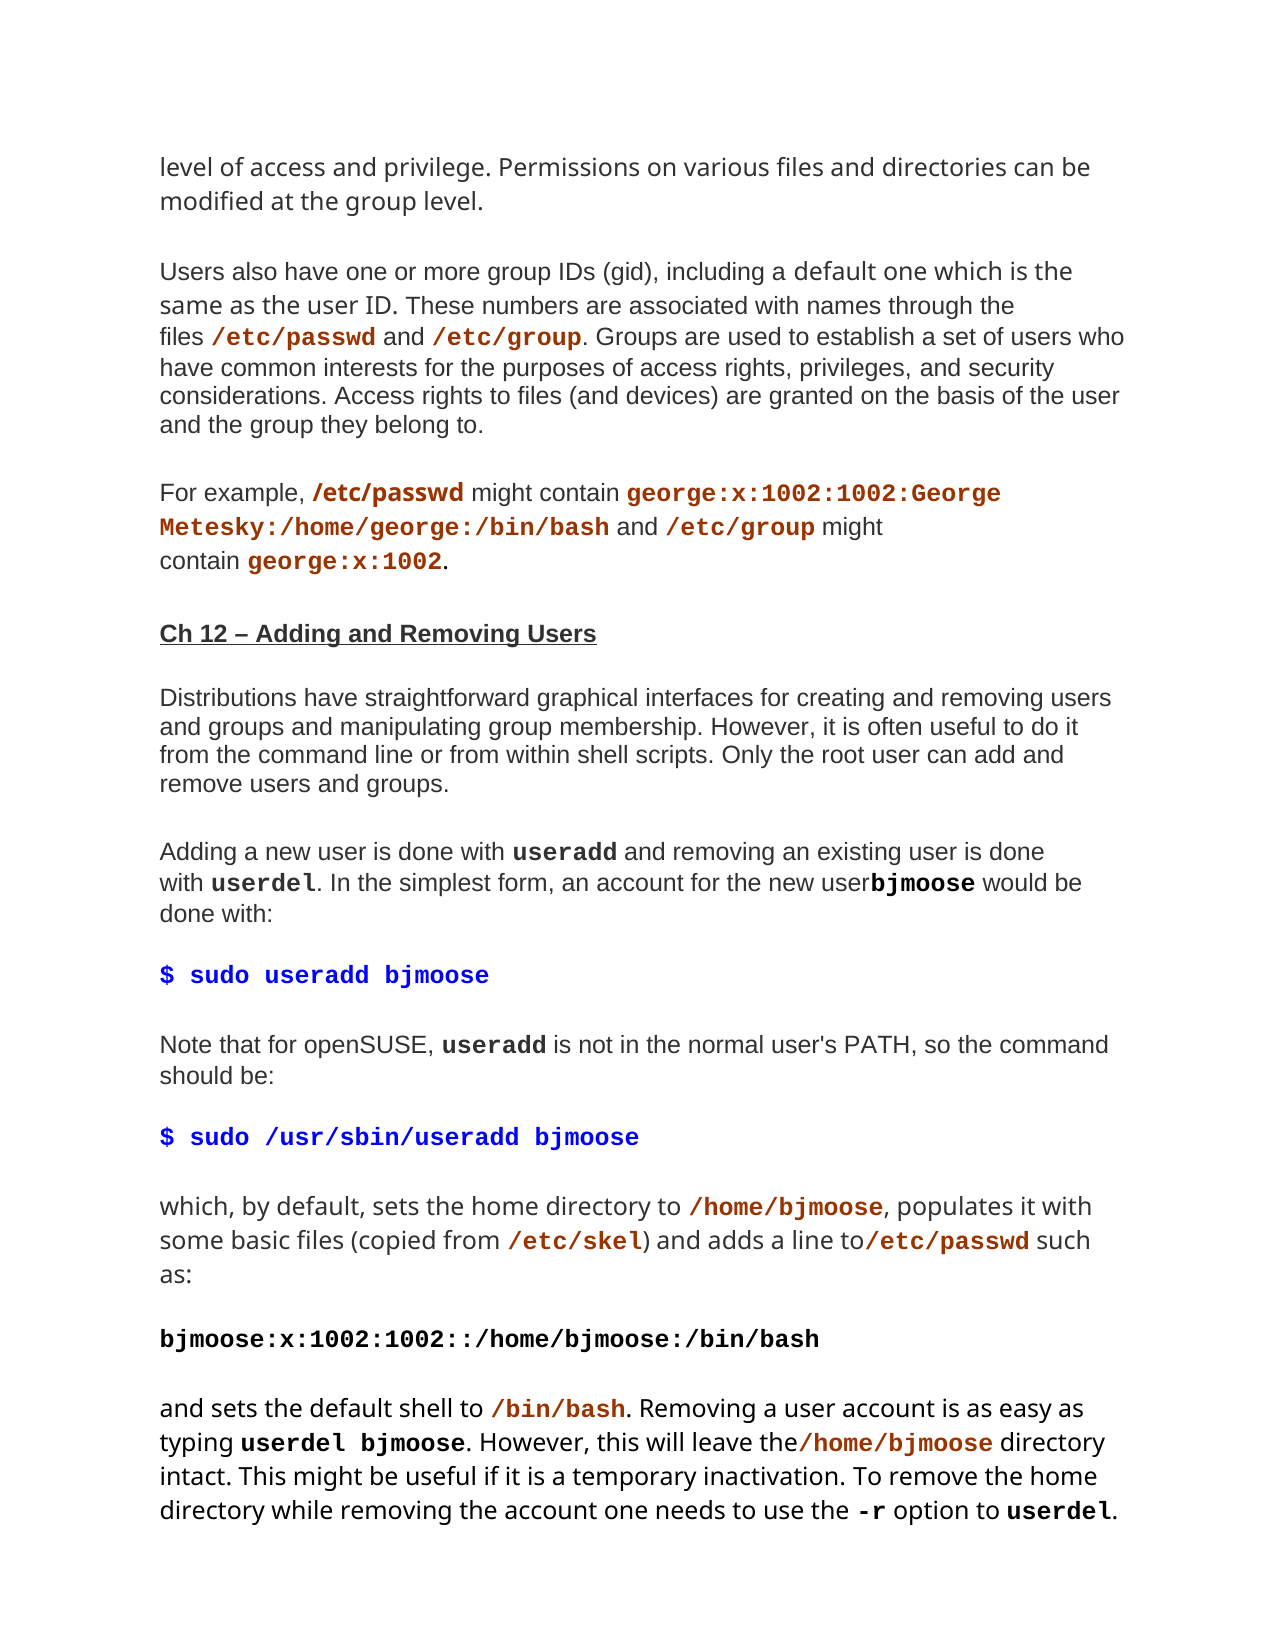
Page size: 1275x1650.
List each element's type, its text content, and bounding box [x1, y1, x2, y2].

text which, by default, sets the home directory to /home/bjmoose, populates it with some basic files (copied from /etc/skel) and adds a line to/etc/passwd such as: [159, 1189, 1125, 1291]
text and sets the default shell to /bin/bash. Removing a user account is as easy as typing userdel bjmoose. However, this will leave the/home/bjmoose directory intact. This might be useful if it is a temporary inactivation. To remove the home directory while removing the account one needs to use the -r option to userdel. [159, 1390, 1125, 1527]
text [159, 150, 1125, 218]
text bjmoose:x:1002:1002::/home/bjmoose:/bin/bash [159, 1327, 1125, 1355]
text For example, /etc/passwd might contain george:x:1002:1002:George Metesky:/home/george:/bin/bash and /etc/group might contain george:x:1002. [159, 474, 1125, 577]
text Ch 12 – Adding and Removing Users [159, 612, 1125, 647]
text $ sudo /usr/sbin/useradd bjmoose [159, 1125, 1125, 1153]
text $ sudo useradd bjmoose [159, 963, 1125, 991]
text Users also have one or more group IDs (gid), including a default one which is the same as the user ID. These numbers are associated with names through the files /etc/passwd and /etc/group. Groups are used to establish a set of users who have common interests for the purposes of access rights, privileges, and security considerations. Access rights to files (and devices) are granted on the basis of the user and the group they belong to. [159, 253, 1125, 439]
text Adding a new user is done with useradd and removing an existing user is done with userdel. In the simplest form, an account for the new userbjmoose would be done with: [159, 833, 1125, 927]
text Note that for openSUSE, useradd is not in the normal user's PATH, so the command should be: [159, 1026, 1125, 1089]
text Distributions have straightforward graphical interfaces for creating and removing users and groups and manipulating group membership. However, it is often useful to do it from the command line or from within shell scripts. Only the root user can add and remove users and groups. [159, 683, 1125, 798]
